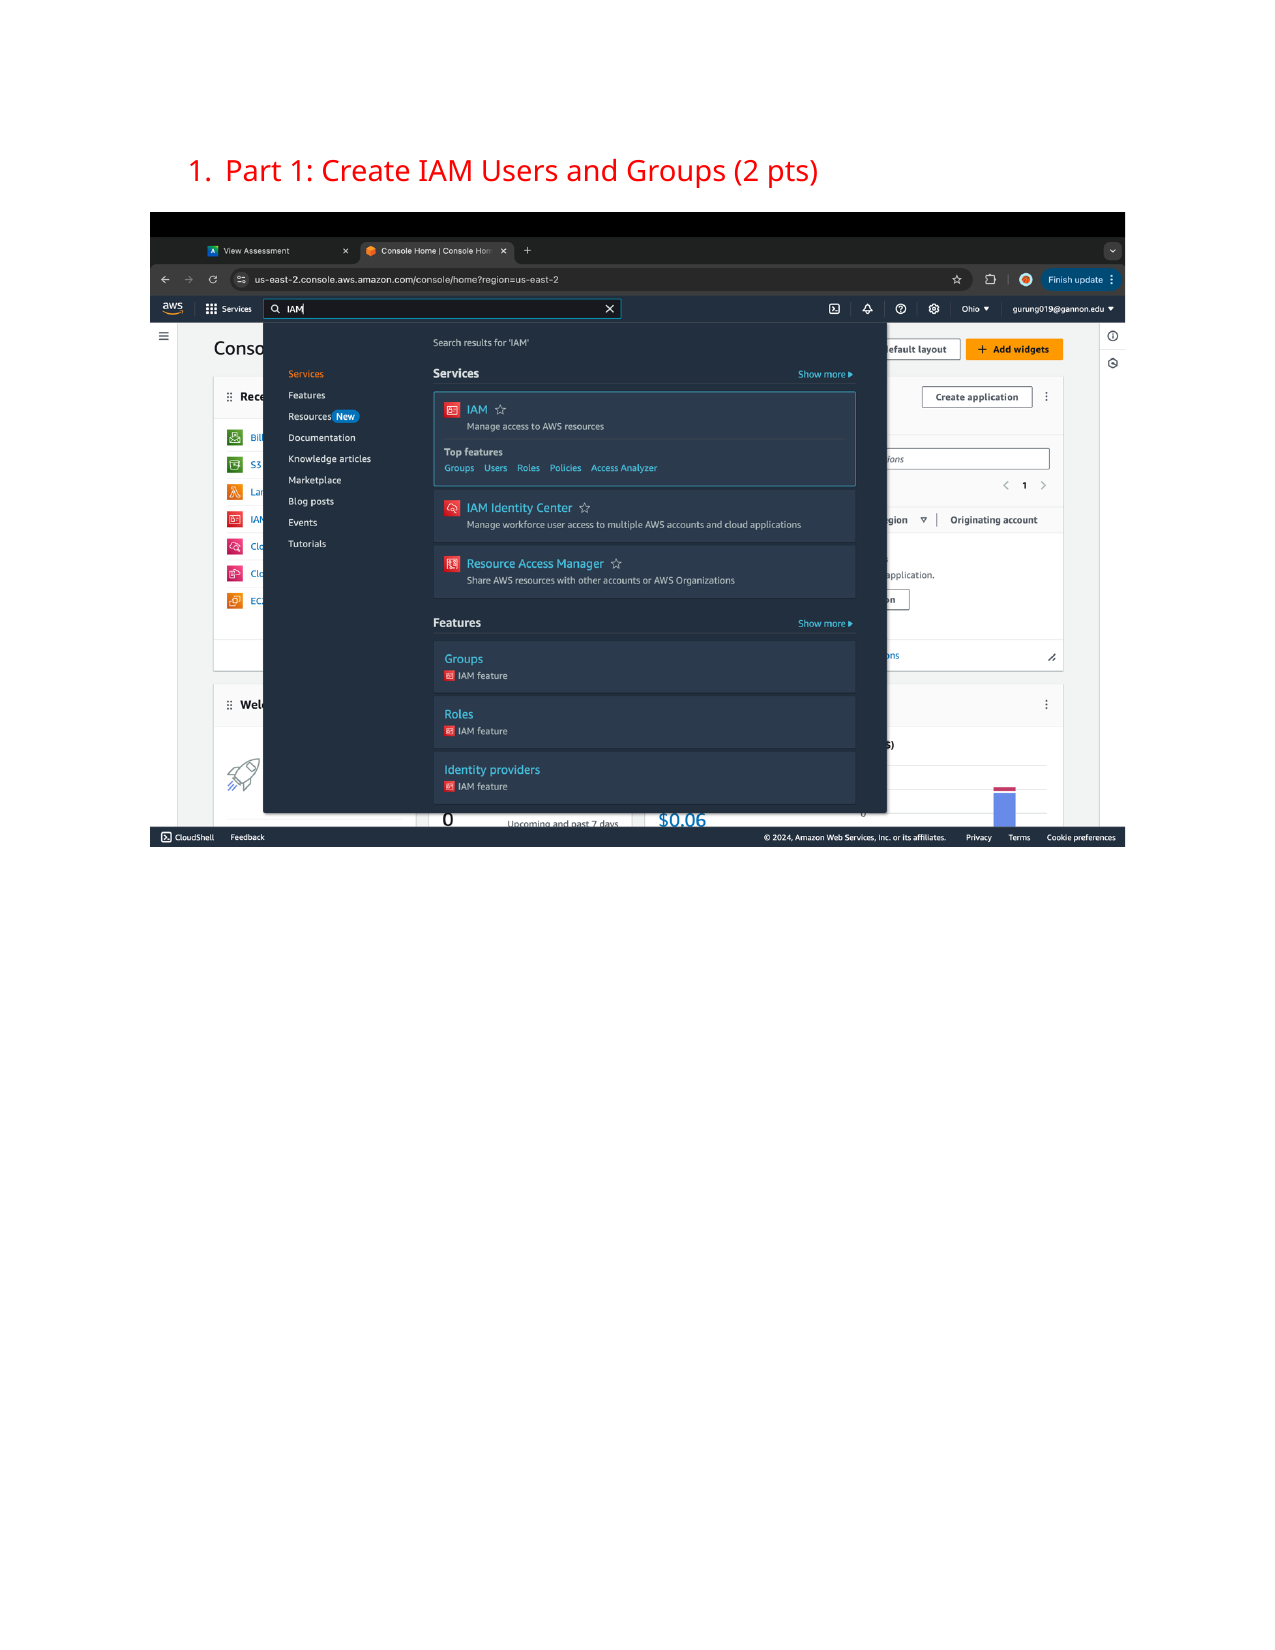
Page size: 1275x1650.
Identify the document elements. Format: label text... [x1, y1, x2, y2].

picture [150, 212, 1125, 847]
list Part 1: Create IAM Users and Groups (2 pts) [187, 150, 1125, 190]
